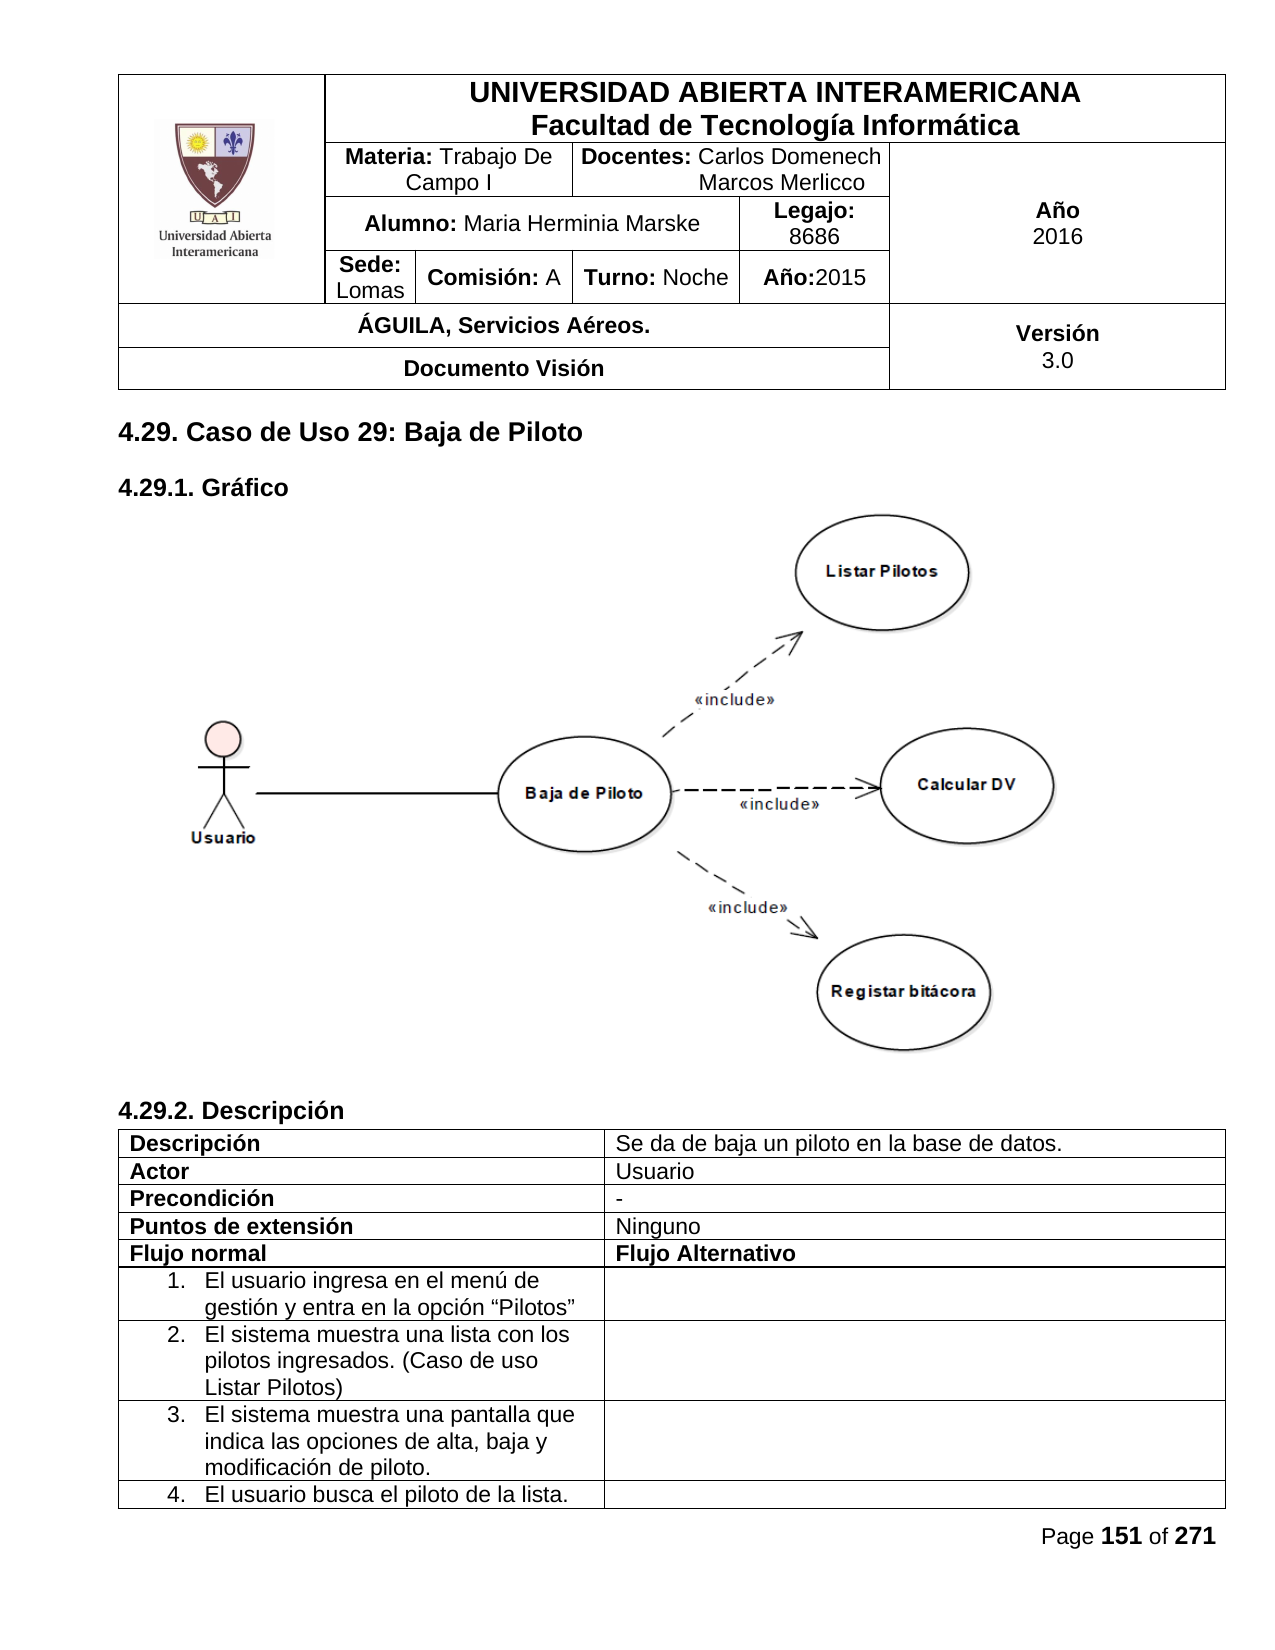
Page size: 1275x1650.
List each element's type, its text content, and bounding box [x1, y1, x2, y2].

table_cell [605, 1481, 1225, 1508]
subtitle 4.29.1. Gráfico [118, 473, 1216, 502]
table_header Se da de baja un piloto en la base de datos. [605, 1130, 1225, 1157]
table_cell - [605, 1185, 1225, 1212]
table_cell [605, 1401, 1225, 1480]
table_cell Actor [119, 1158, 604, 1184]
table_cell Usuario [605, 1158, 1225, 1184]
table_cell [605, 1321, 1225, 1400]
subtitle 4.29. Caso de Uso 29: Baja de Piloto [118, 416, 1216, 447]
table_cell Puntos de extensión [119, 1213, 604, 1239]
table_cell Flujo normal [119, 1240, 604, 1266]
subtitle 4.29.2. Descripción [118, 1096, 1216, 1125]
table_cell Ninguno [605, 1213, 1225, 1239]
table_cell Precondición [119, 1185, 604, 1212]
table_cell El usuario ingresa en el menú de gestión y entra en la opción “Pilotos” [119, 1268, 604, 1320]
table_cell Flujo Alternativo [605, 1240, 1225, 1266]
table_cell El sistema muestra una pantalla que indica las opciones de alta, baja y modificación de piloto. [119, 1401, 604, 1480]
picture [147, 506, 1068, 1072]
picture [154, 119, 275, 259]
table_cell El sistema muestra una lista con los pilotos ingresados. (Caso de uso Listar Pilotos) [119, 1321, 604, 1400]
table_header Descripción [119, 1130, 604, 1157]
table_cell [605, 1268, 1225, 1320]
table_cell El usuario busca el piloto de la lista. [119, 1481, 604, 1508]
